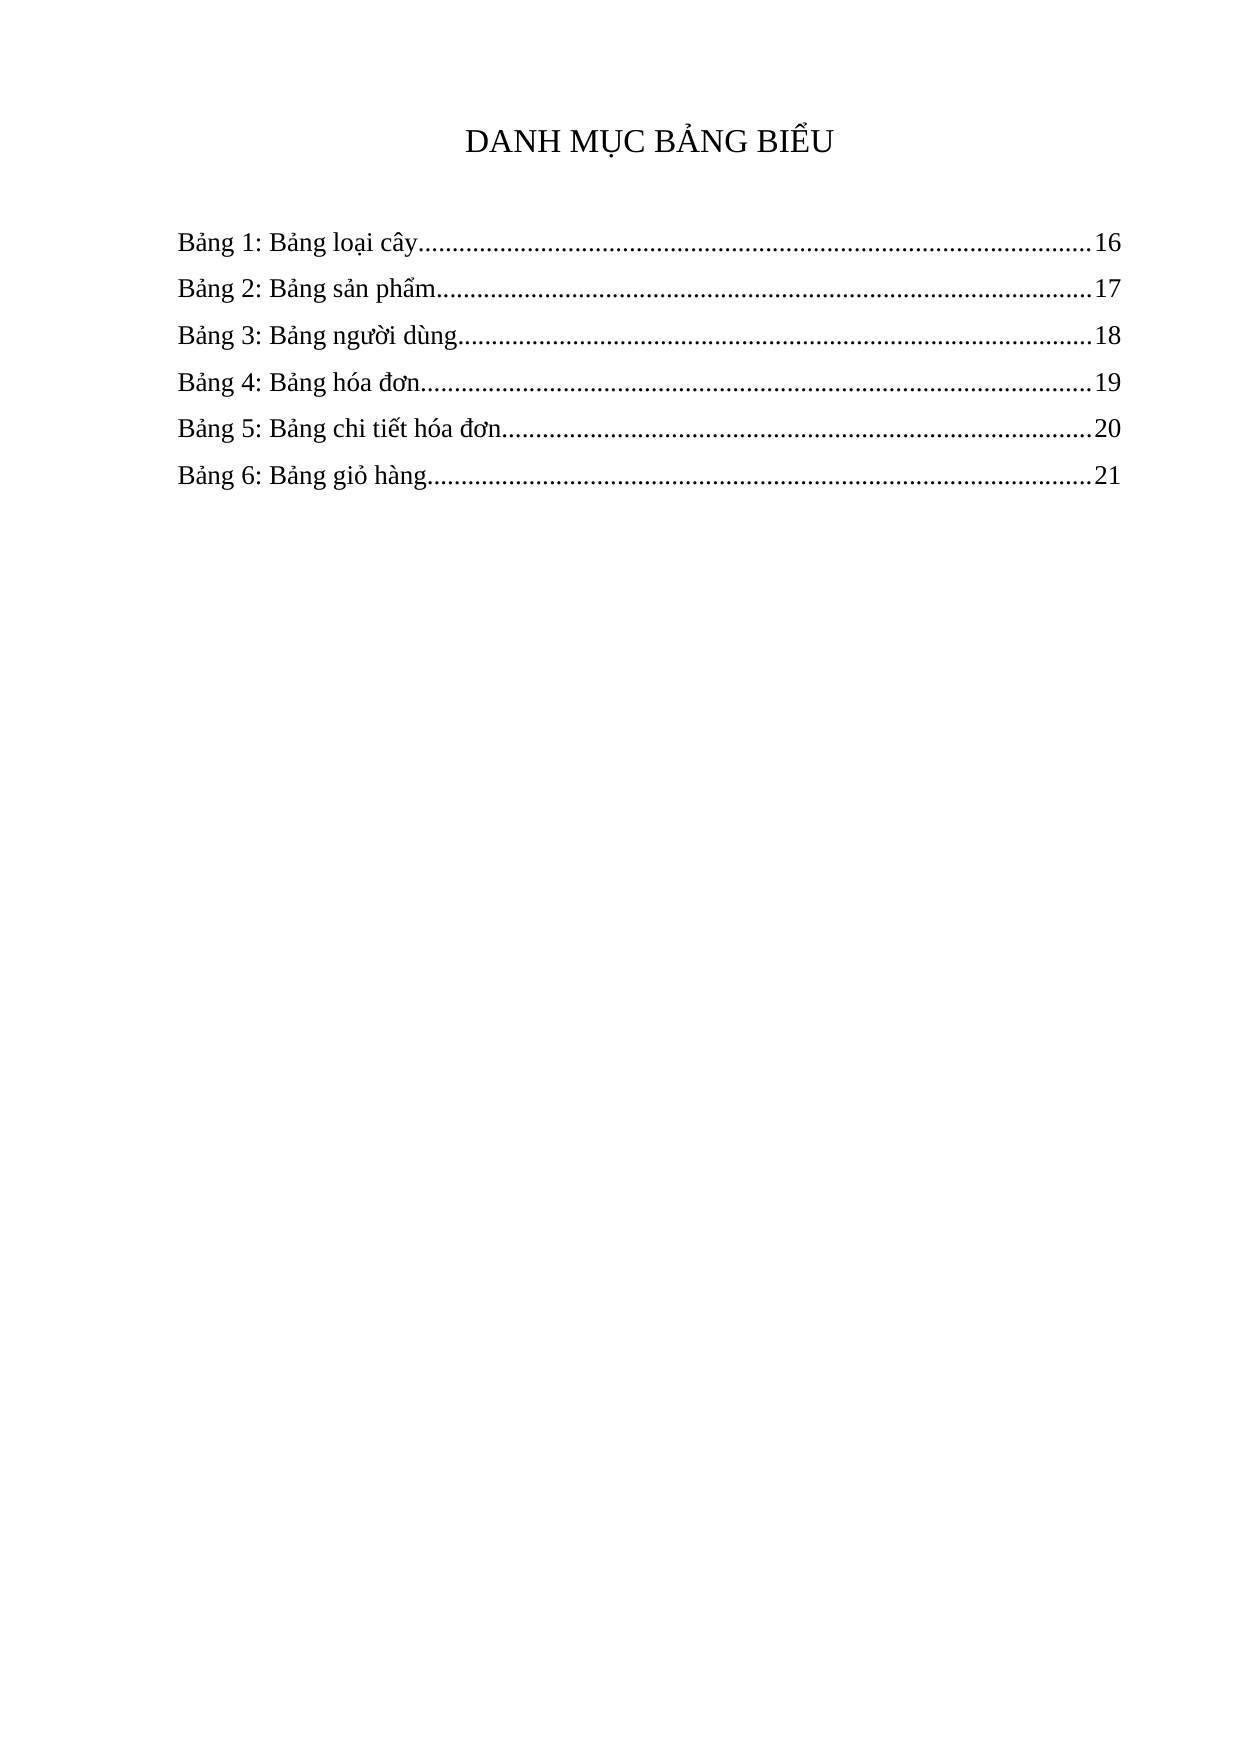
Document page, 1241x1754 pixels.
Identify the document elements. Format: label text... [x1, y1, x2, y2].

text DANH MỤC BẢNG BIỂU [177, 122, 1122, 160]
text Bảng 3: Bảng người dùng 18 [177, 319, 1122, 350]
text Bảng 1: Bảng loại cây 16 [177, 226, 1122, 257]
text Bảng 6: Bảng giỏ hàng 21 [177, 459, 1122, 490]
text Bảng 2: Bảng sản phẩm 17 [177, 272, 1122, 304]
text Bảng 5: Bảng chi tiết hóa đơn 20 [177, 412, 1122, 444]
text Bảng 4: Bảng hóa đơn 19 [177, 366, 1122, 397]
